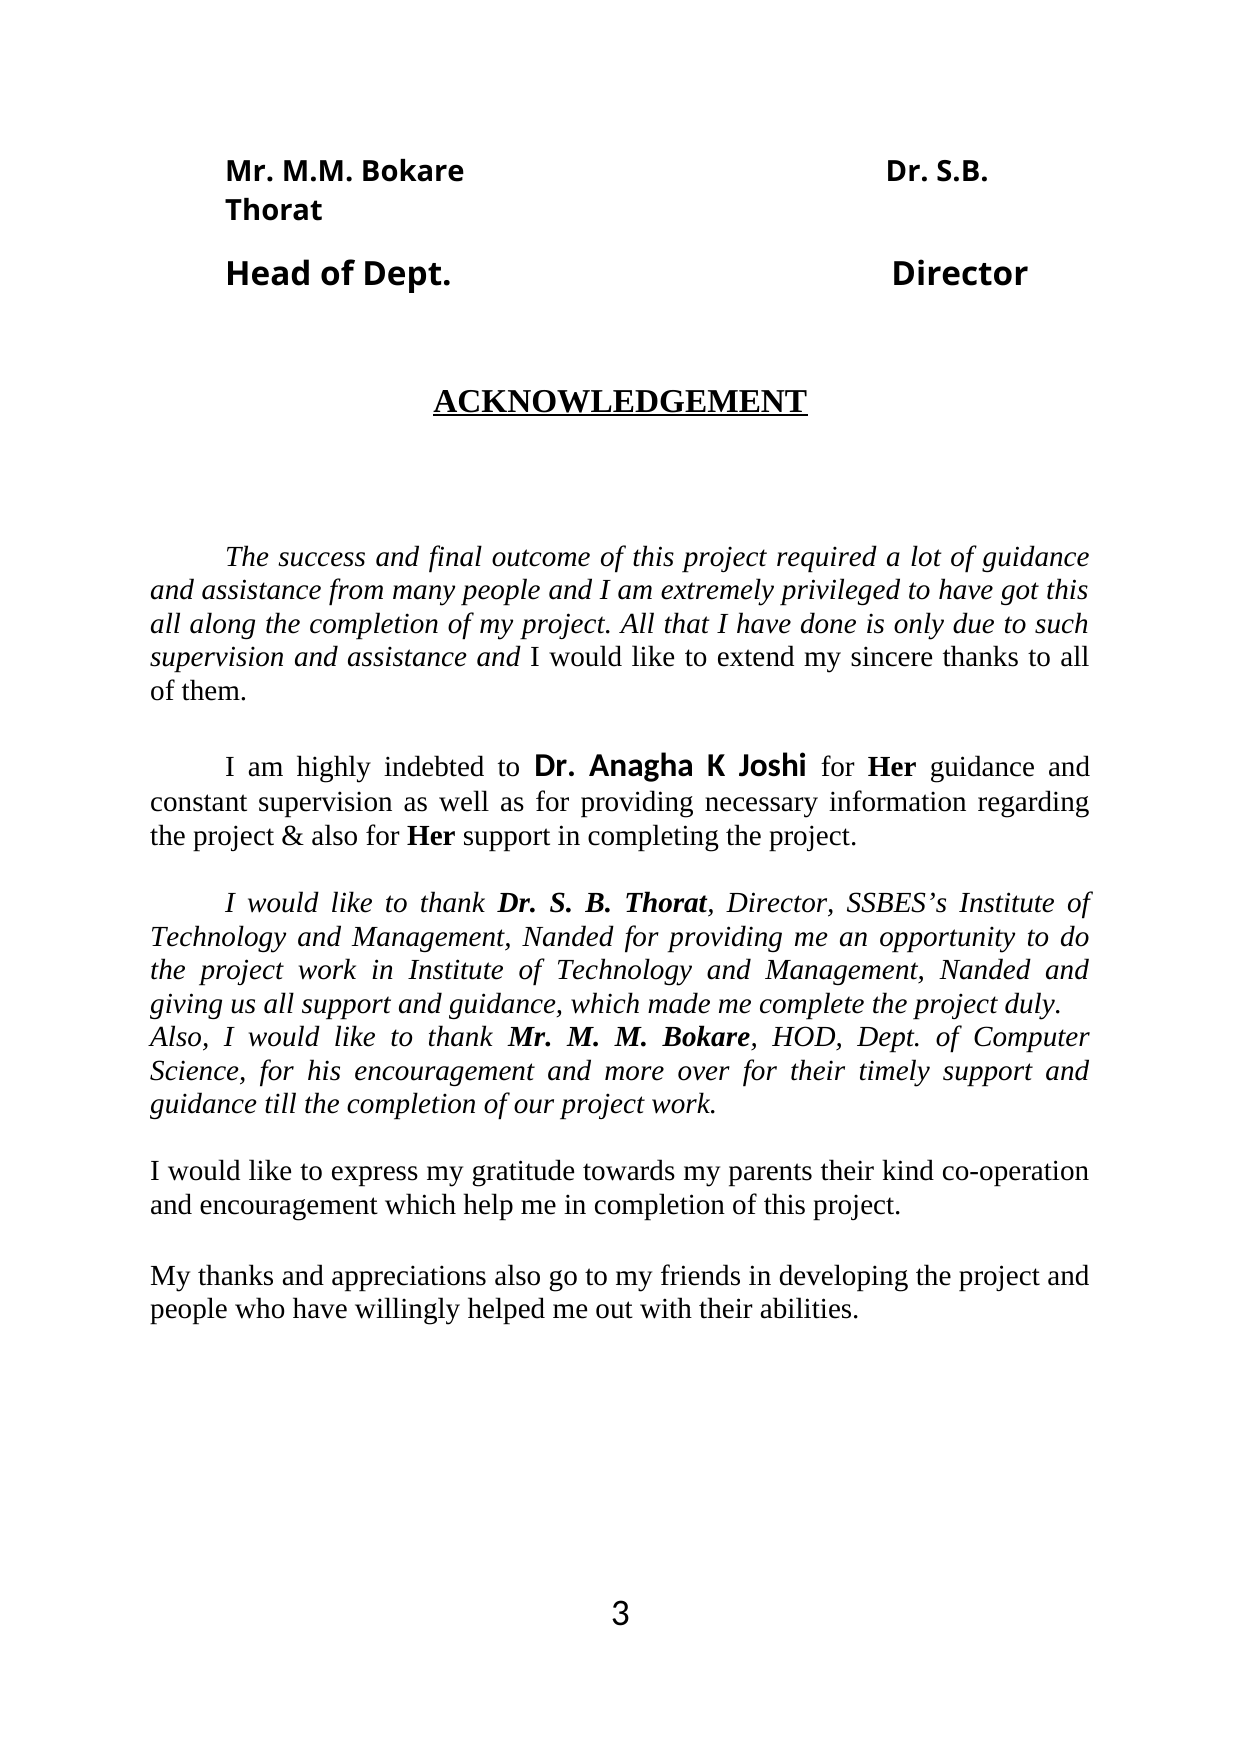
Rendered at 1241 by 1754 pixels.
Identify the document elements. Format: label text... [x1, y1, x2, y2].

text I would like to express my gratitude towards my parents their kind co-operation and encouragement which help me in completion of this project. [150, 1153, 1090, 1221]
text I would like to thank Dr. S. B. Thorat, Director, SSBES’s Institute of Technology and Management, Nanded for providing me an opportunity to do the project work in Institute of Technology and Management, Nanded and giving us all support and guidance, which made me complete the project duly. [150, 885, 1090, 1019]
text Head of Dept. Director [225, 250, 1090, 296]
text My thanks and appreciations also go to my friends in developing the project and people who have willingly helped me out with their abilities. [150, 1258, 1090, 1325]
text I am highly indebted to Dr. Anagha K Joshi for Her guidance and constant supervision as well as for providing necessary information regarding the project & also for Her support in completing the project. [150, 744, 1090, 852]
text Mr. M.M. Bokare Dr. S.B. Thorat [225, 150, 1090, 229]
text ACKNOWLEDGEMENT [150, 381, 1090, 420]
text Also, I would like to thank Mr. M. M. Bokare, HOD, Dept. of Computer Science, for his encouragement and more over for their timely support and guidance till the completion of our project work. [150, 1019, 1090, 1120]
text The success and final outcome of this project required a lot of guidance and assistance from many people and I am extremely privileged to have got this all along the completion of my project. All that I have done is only due to such supervision and assistance and I would like to extend my sincere thanks to all of them. [150, 539, 1090, 706]
